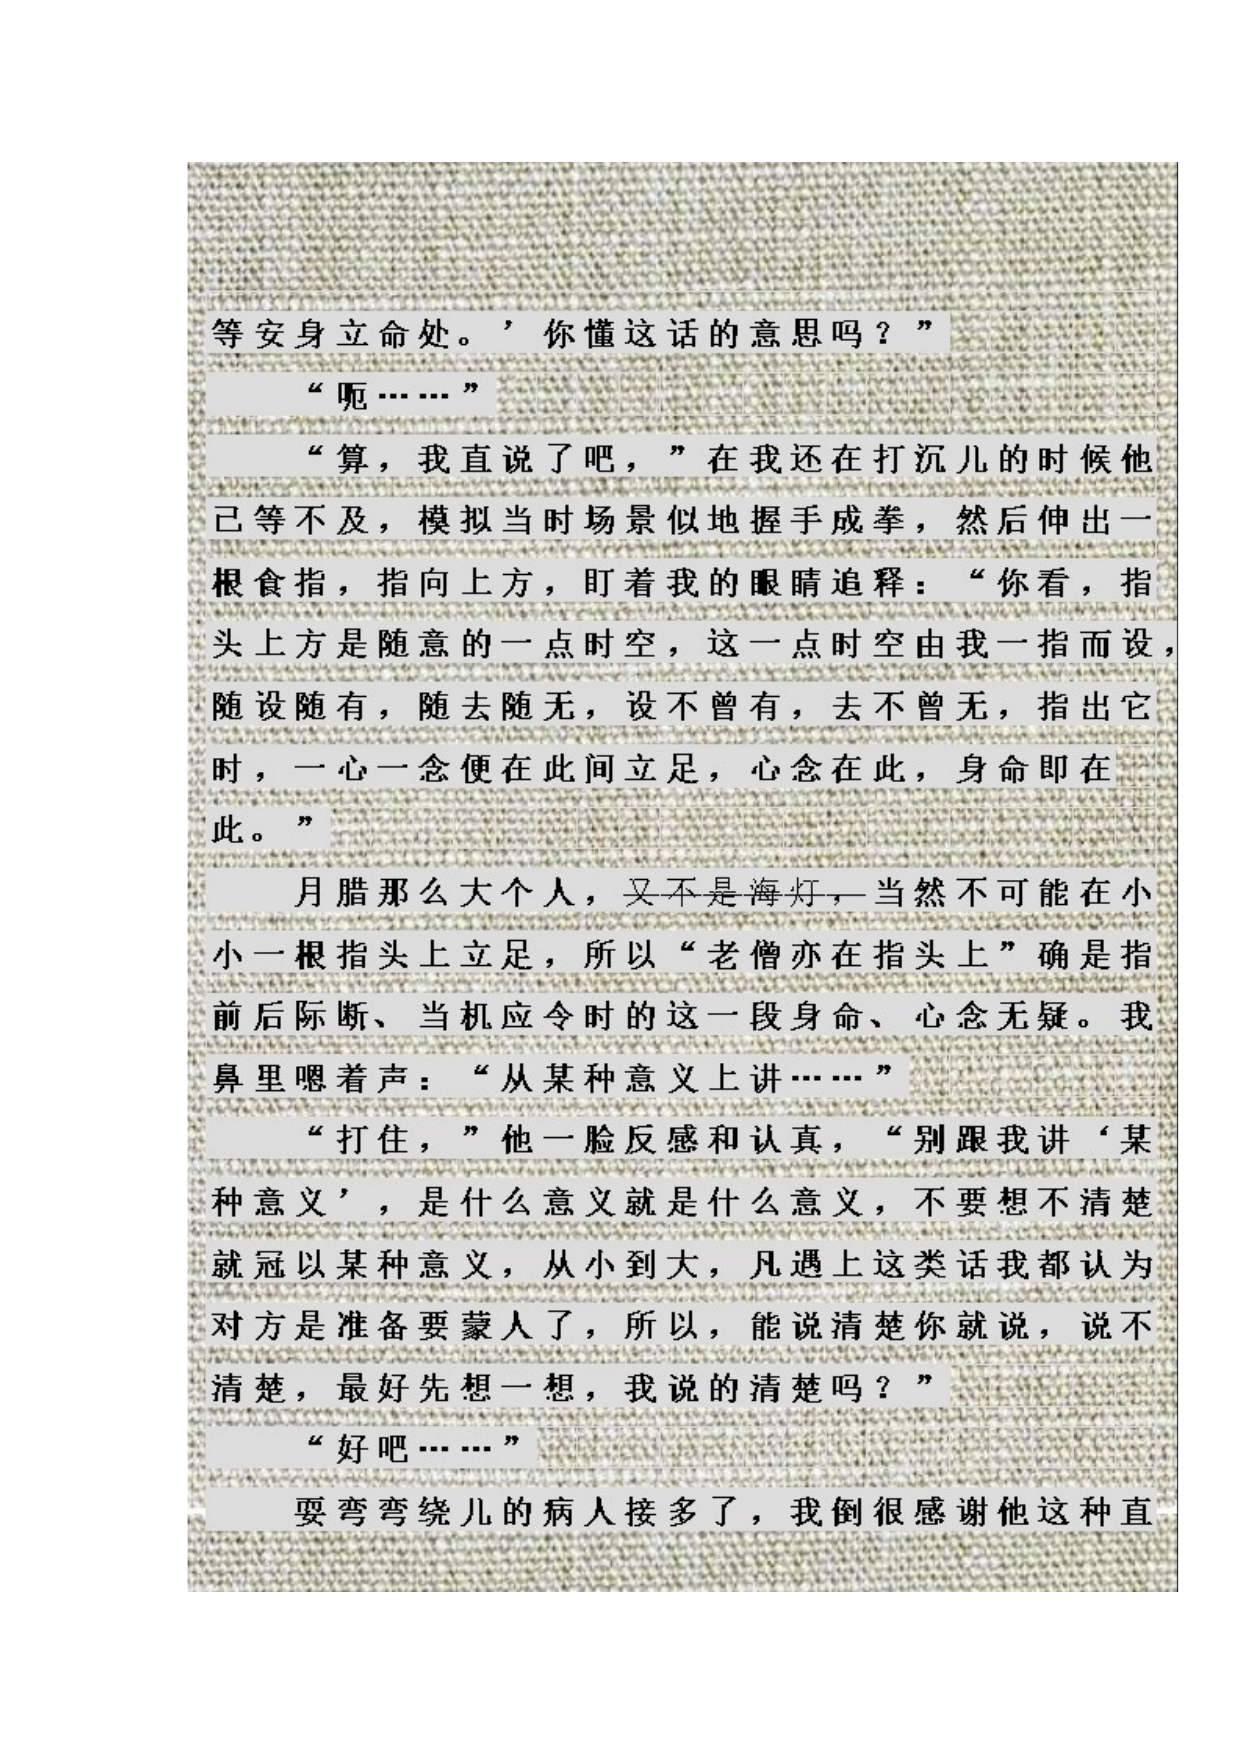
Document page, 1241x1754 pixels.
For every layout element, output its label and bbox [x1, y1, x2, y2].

picture [187, 162, 1179, 1592]
